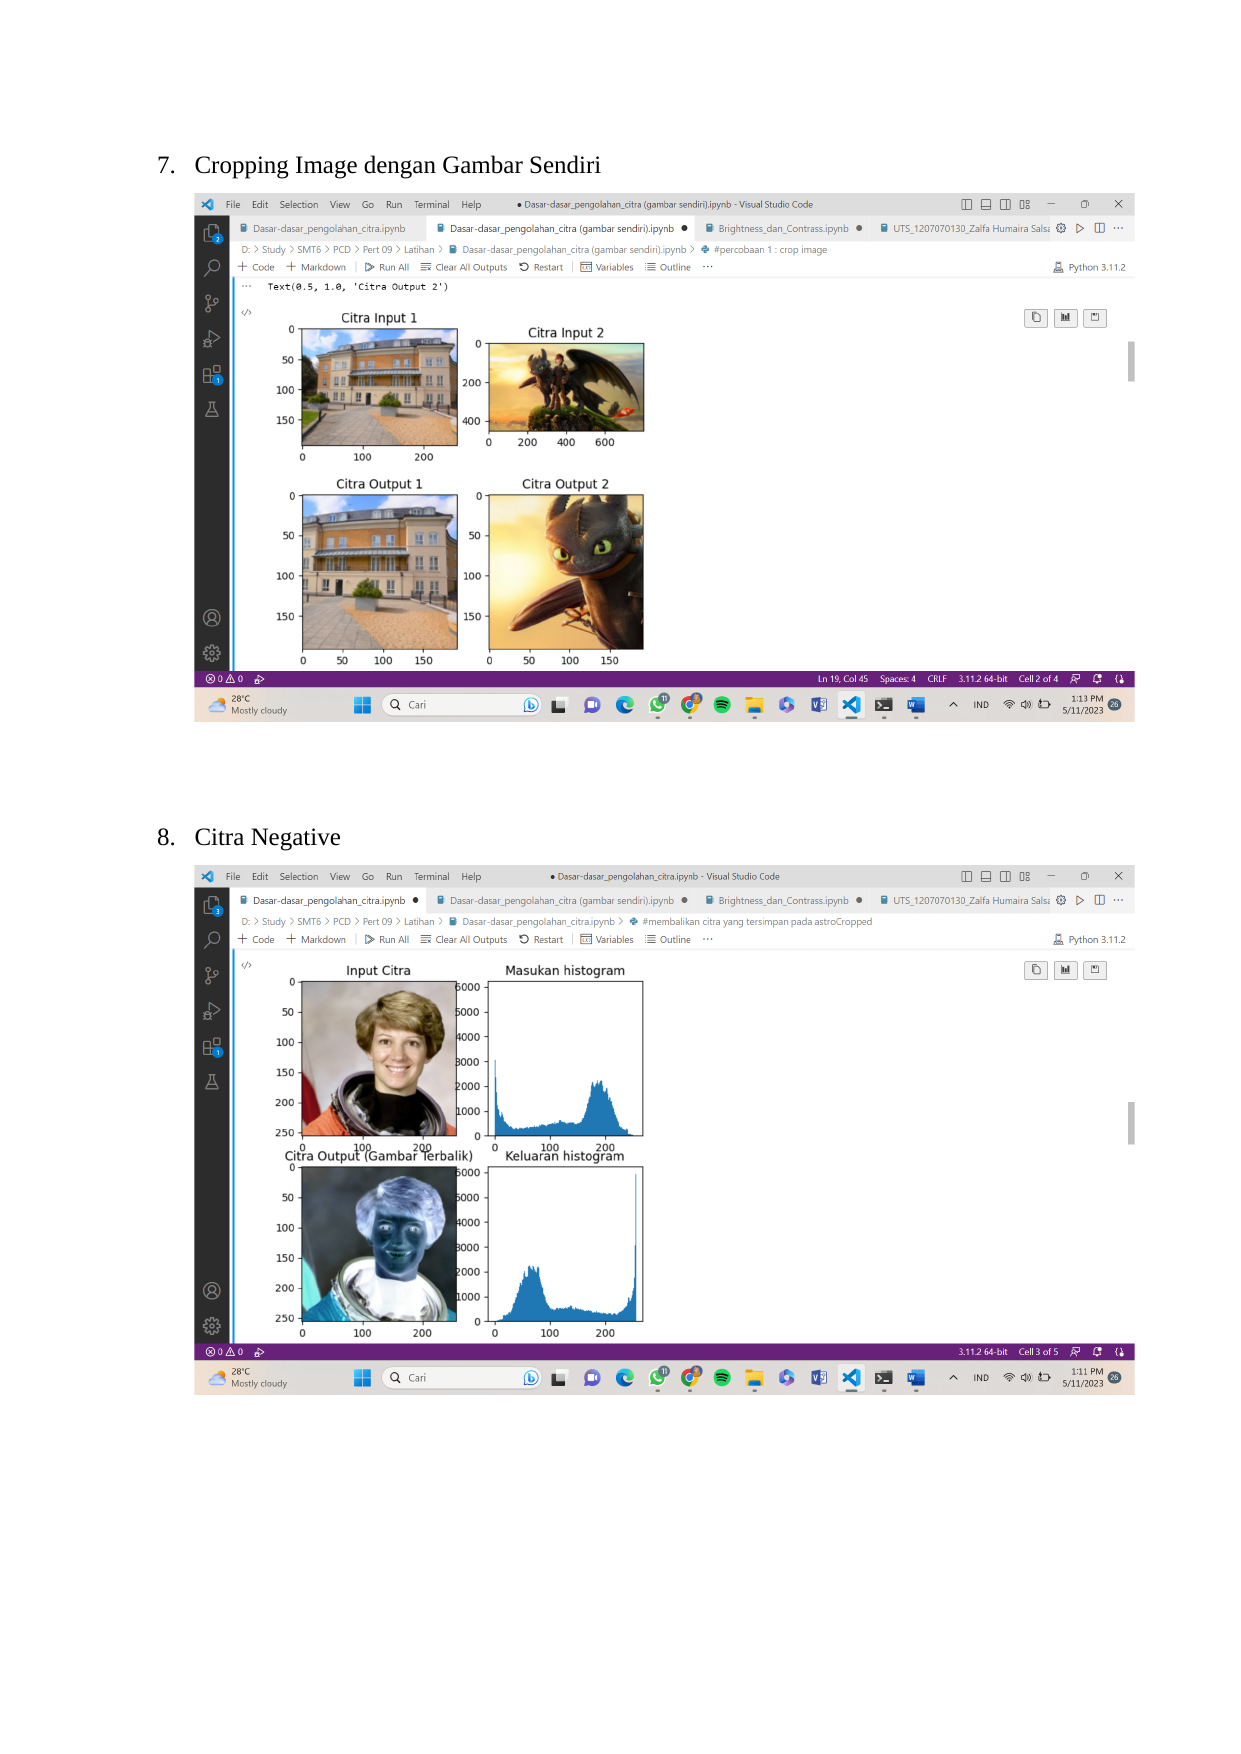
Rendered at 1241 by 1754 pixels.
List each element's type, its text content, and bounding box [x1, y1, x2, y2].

list Cropping Image dengan Gambar Sendiri [157, 150, 1090, 179]
picture [194, 193, 1135, 722]
picture [194, 865, 1135, 1395]
list Citra Negative [157, 822, 1090, 851]
